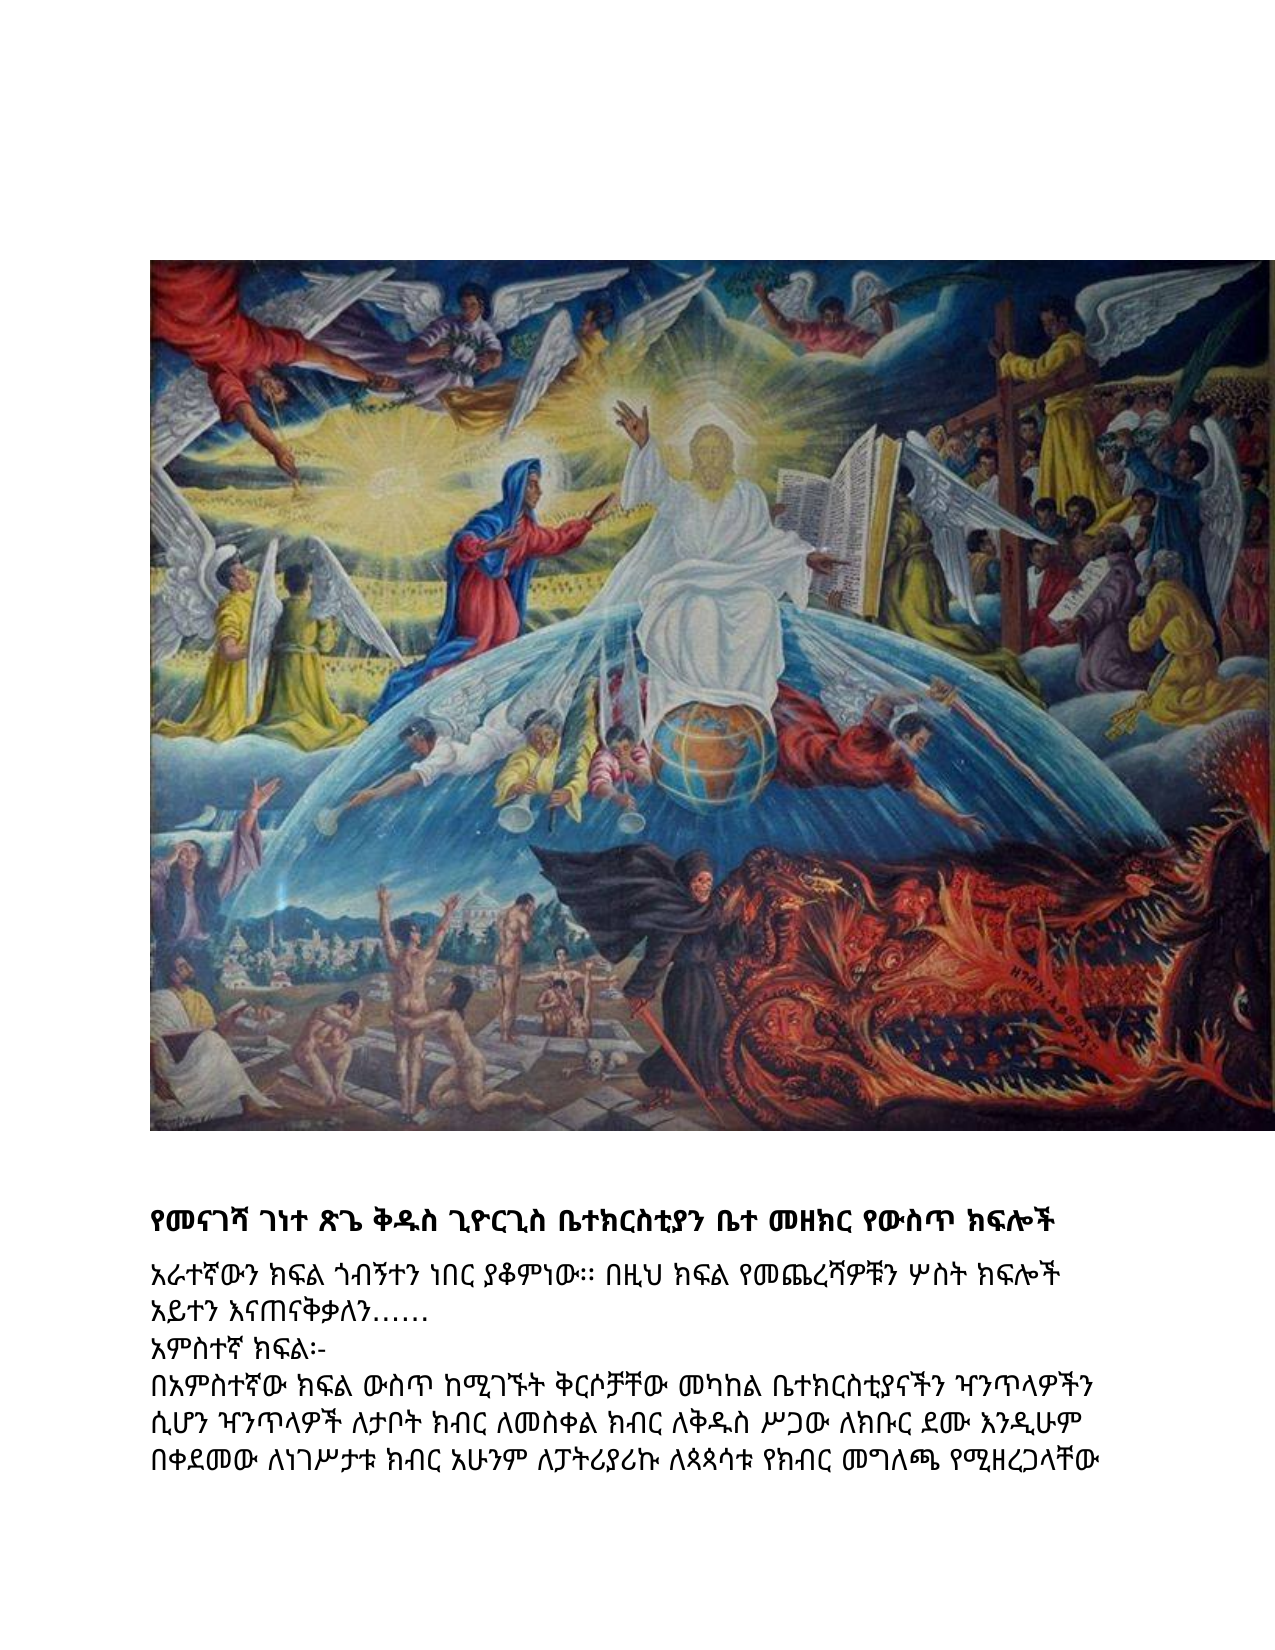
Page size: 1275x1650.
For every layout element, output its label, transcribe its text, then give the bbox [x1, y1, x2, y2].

text የመናገሻ ገነተ ጽጌ ቅዱስ ጊዮርጊስ ቤተክርስቲያን ቤተ መዘክር የውስጥ ክፍሎች [150, 1204, 1125, 1238]
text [150, 1258, 1125, 1477]
picture [150, 260, 1275, 1131]
